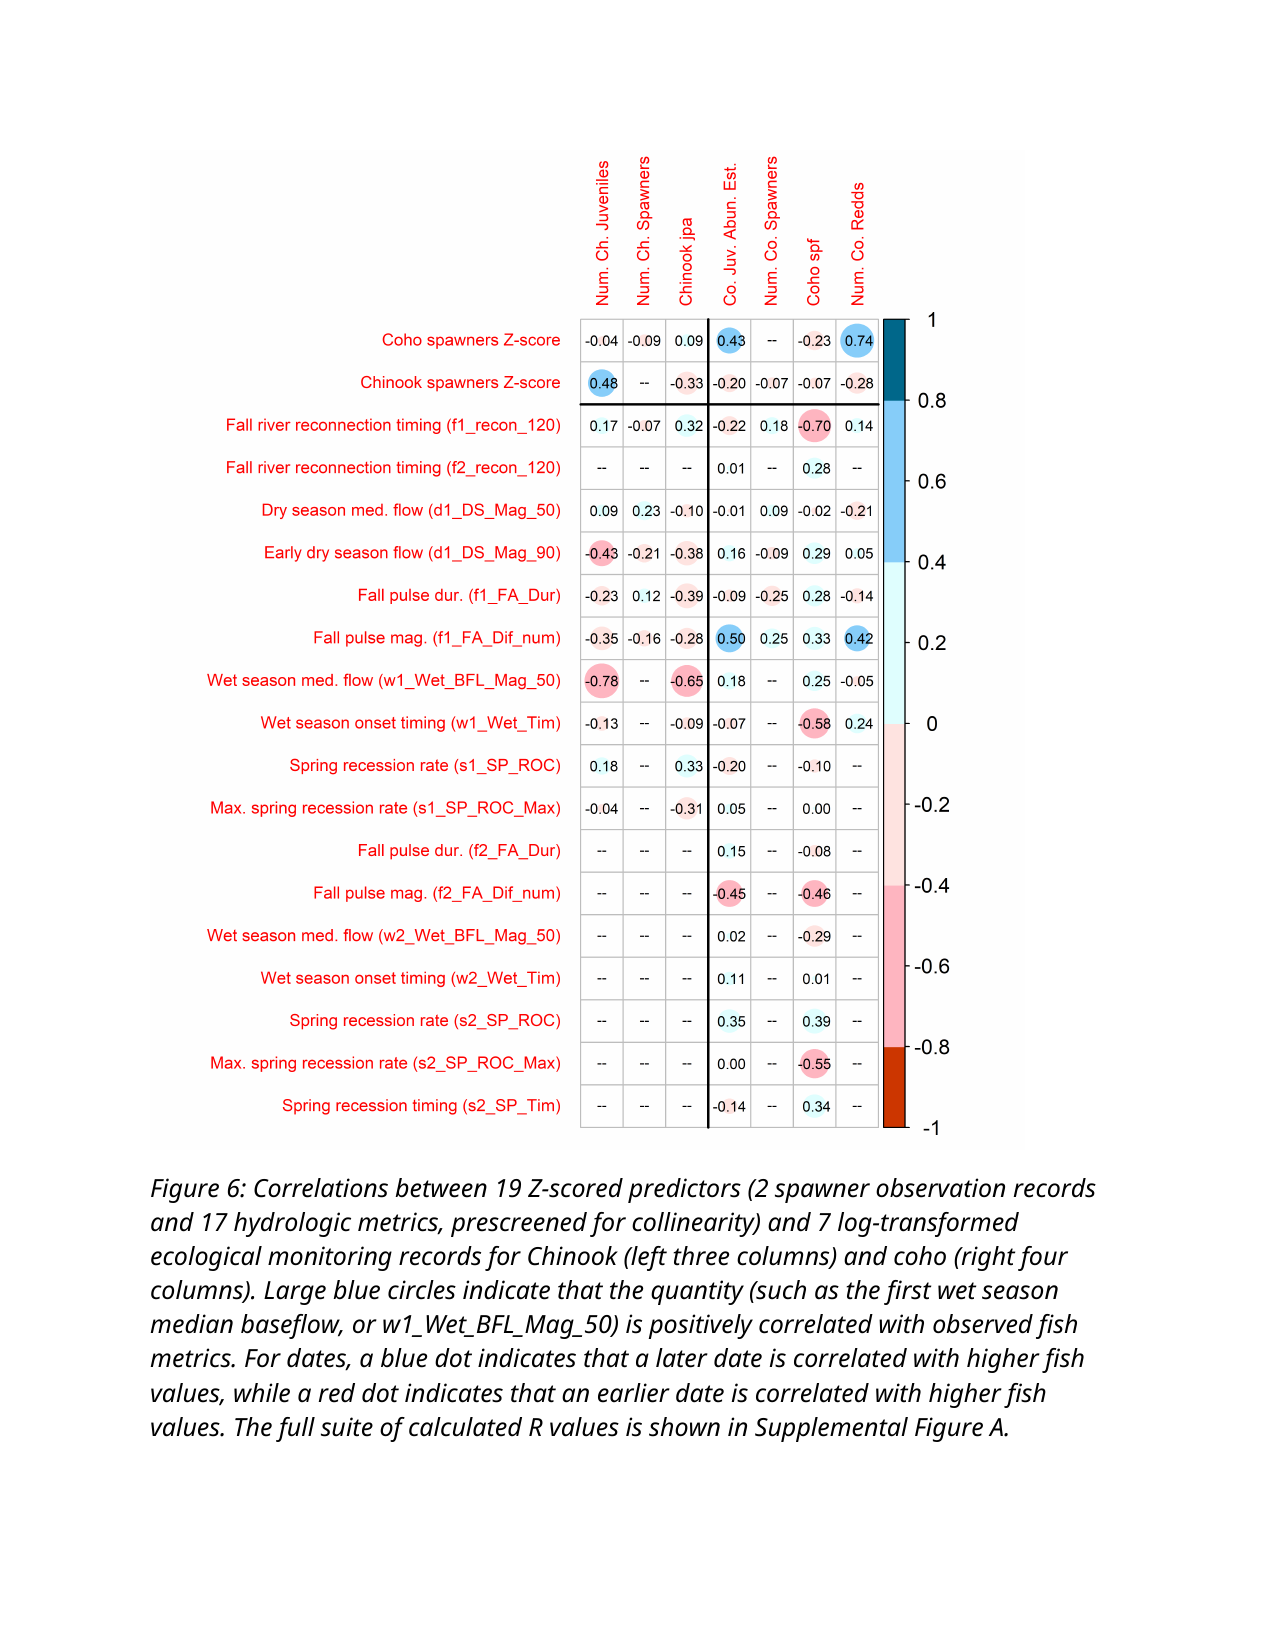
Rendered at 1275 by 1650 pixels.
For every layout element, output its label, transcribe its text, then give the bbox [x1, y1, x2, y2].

text Figure 6: Correlations between 19 Z-scored predictors (2 spawner observation records and 17 hydrologic metrics, prescreened for collinearity) and 7 log-transformed ecological monitoring records for Chinook (left three columns) and coho (right four columns). Large blue circles indicate that the quantity (such as the first wet season median baseflow, or w1_Wet_BFL_Mag_50) is positively correlated with observed fish metrics. For dates, a blue dot indicates that a later date is correlated with higher fish values, while a red dot indicates that an earlier date is correlated with higher fish values. The full suite of calculated R values is shown in Supplemental Figure A. [150, 1171, 1125, 1443]
picture [150, 150, 1025, 1150]
